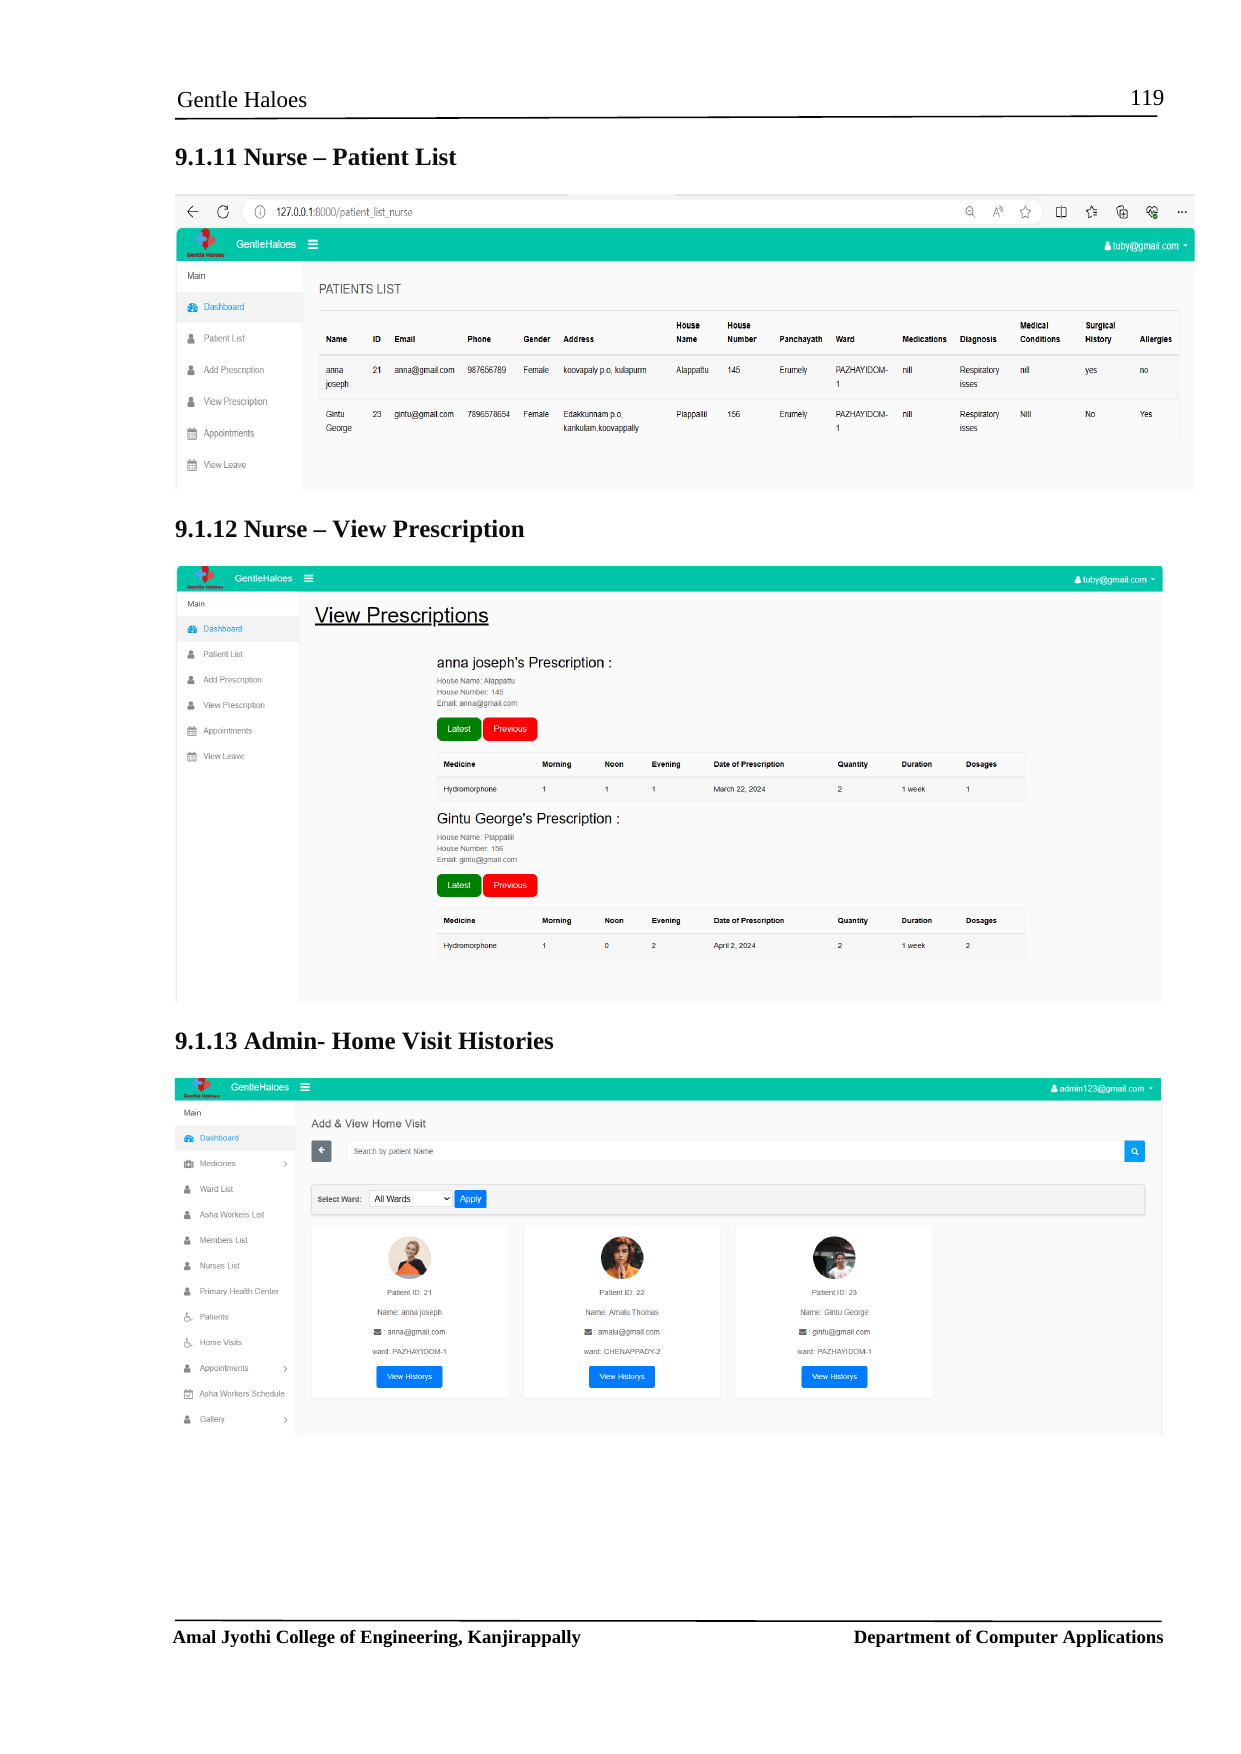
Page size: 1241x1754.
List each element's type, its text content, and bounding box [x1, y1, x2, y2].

picture [174, 194, 1195, 490]
picture [174, 566, 1163, 1002]
list 9.1.12 Nurse – View Prescription [175, 514, 1162, 543]
picture [174, 1078, 1163, 1436]
list 9.1.11 Nurse – Patient List [175, 142, 1162, 171]
list 9.1.13 Admin- Home Visit Histories [175, 1026, 1162, 1055]
